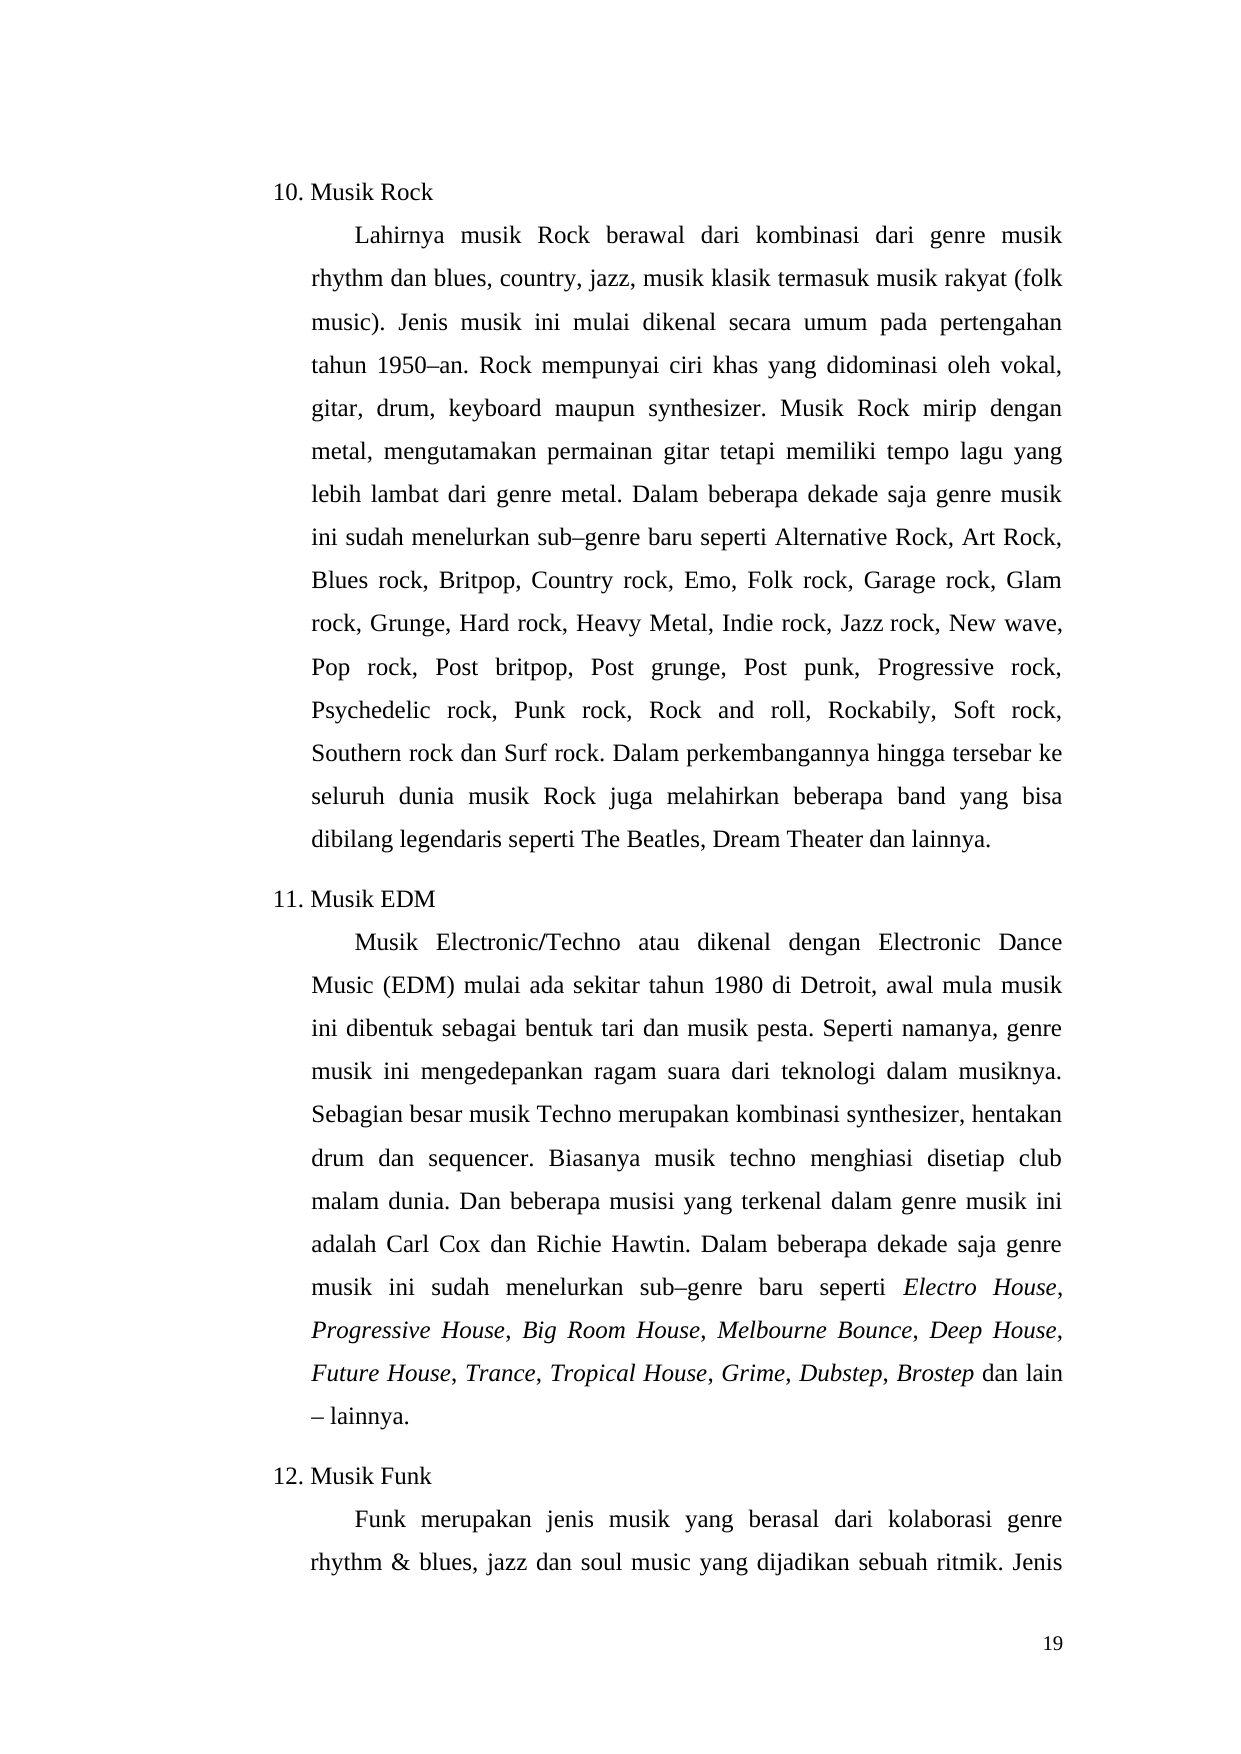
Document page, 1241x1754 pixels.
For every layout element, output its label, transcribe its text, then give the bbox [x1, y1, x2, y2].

text Musik Electronic/Techno atau dikenal dengan Electronic Dance Music (EDM) mulai ada sekitar tahun 1980 di Detroit, awal mula musik ini dibentuk sebagai bentuk tari dan musik pesta. Seperti namanya, genre musik ini mengedepankan ragam suara dari teknologi dalam musiknya. Sebagian besar musik Techno merupakan kombinasi synthesizer, hentakan drum dan sequencer. Biasanya musik techno menghiasi disetiap club malam dunia. Dan beberapa musisi yang terkenal dalam genre musik ini adalah Carl Cox dan Richie Hawtin. Dalam beberapa dekade saja genre musik ini sudah menelurkan sub–genre baru seperti Electro House, Progressive House, Big Room House, Melbourne Bounce, Deep House, Future House, Trance, Tropical House, Grime, Dubstep, Brostep dan lain – lainnya. [311, 927, 1063, 1430]
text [310, 1504, 1063, 1576]
list Musik Funk [273, 1461, 1063, 1490]
text Lahirnya musik Rock berawal dari kombinasi dari genre musik rhythm dan blues, country, jazz, musik klasik termasuk musik rakyat (folk music). Jenis musik ini mulai dikenal secara umum pada pertengahan tahun 1950–an. Rock mempunyai ciri khas yang didominasi oleh vokal, gitar, drum, keyboard maupun synthesizer. Musik Rock mirip dengan metal, mengutamakan permainan gitar tetapi memiliki tempo lagu yang lebih lambat dari genre metal. Dalam beberapa dekade saja genre musik ini sudah menelurkan sub–genre baru seperti Alternative Rock, Art Rock, Blues rock, Britpop, Country rock, Emo, Folk rock, Garage rock, Glam rock, Grunge, Hard rock, Heavy Metal, Indie rock, Jazz rock, New wave, Pop rock, Post britpop, Post grunge, Post punk, Progressive rock, Psychedelic rock, Punk rock, Rock and roll, Rockabily, Soft rock, Southern rock dan Surf rock. Dalam perkembangannya hingga tersebar ke seluruh dunia musik Rock juga melahirkan beberapa band yang bisa dibilang legendaris seperti The Beatles, Dream Theater dan lainnya. [311, 220, 1063, 853]
list Musik EDM [273, 884, 1063, 913]
list Musik Rock [273, 177, 1063, 206]
